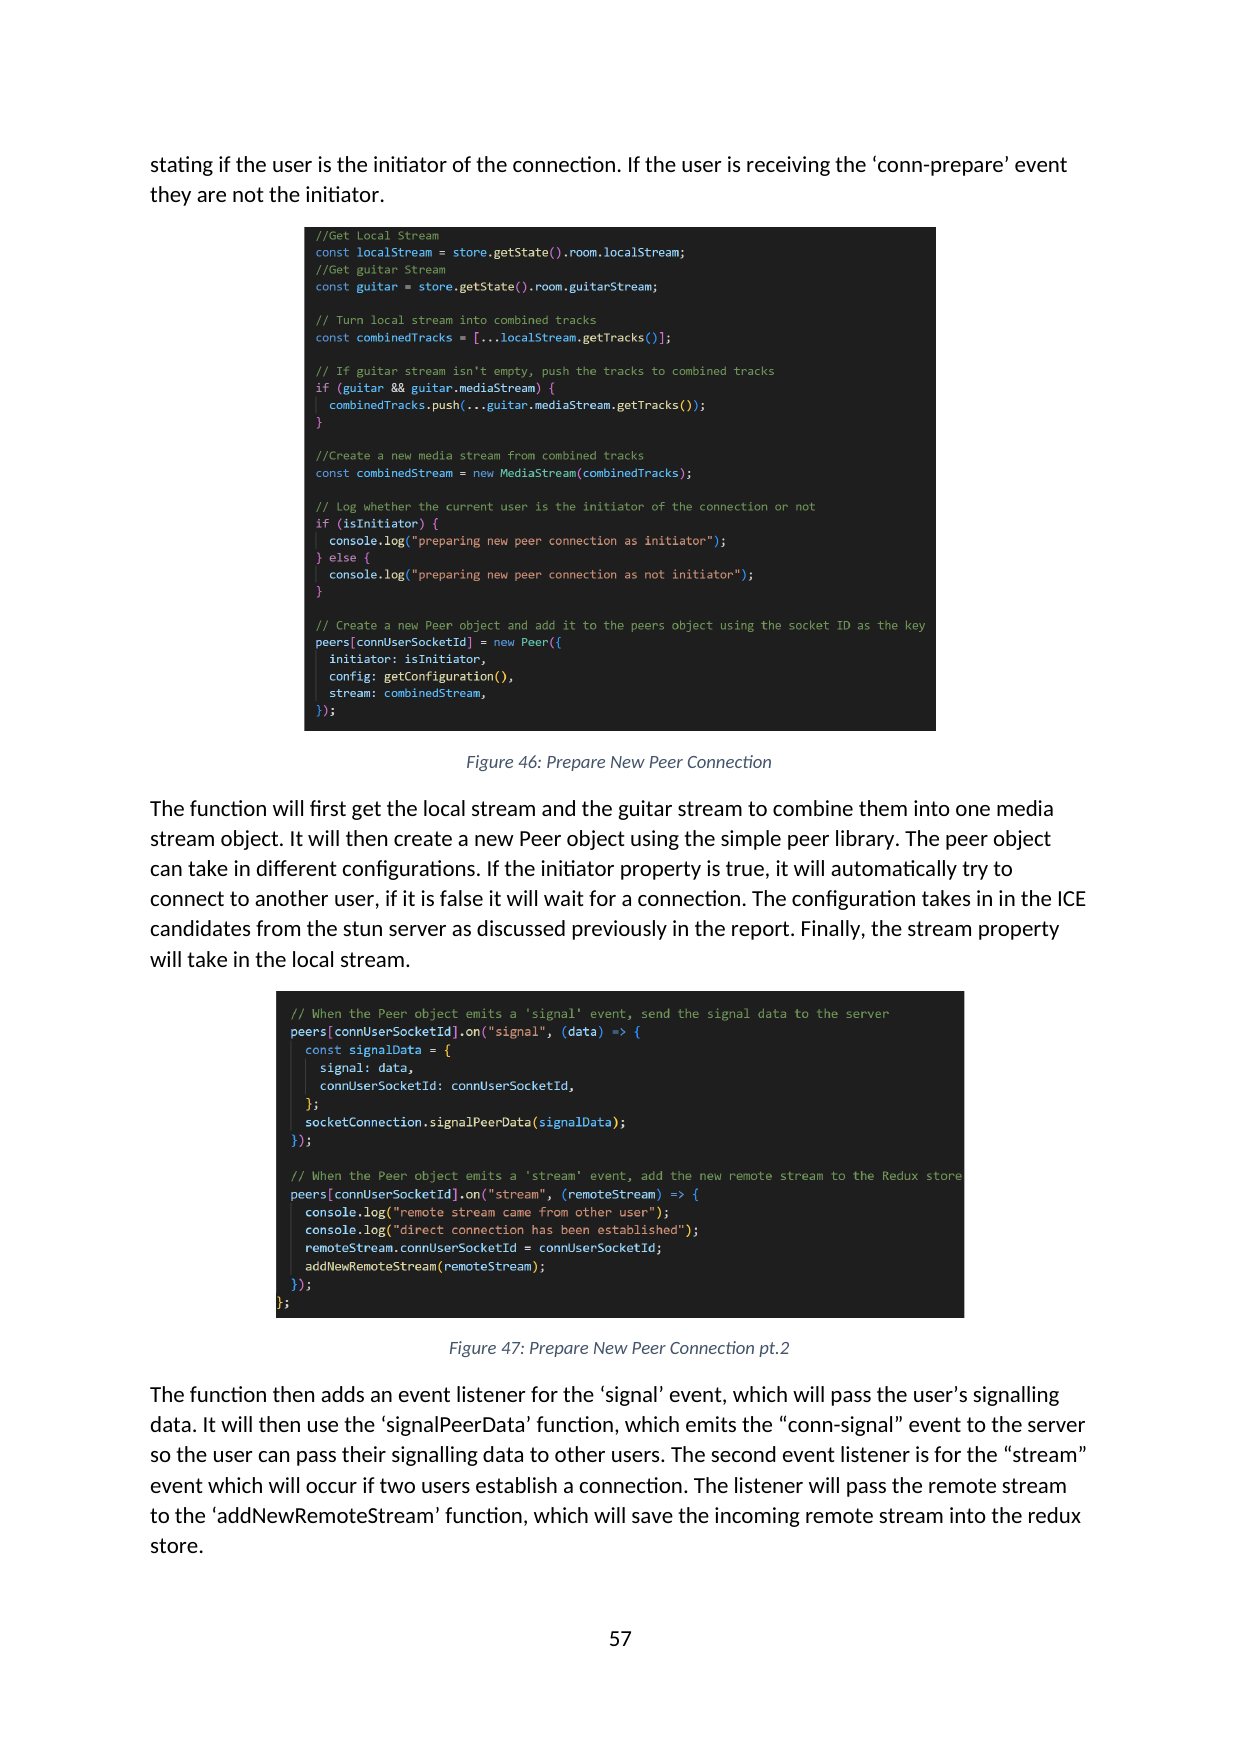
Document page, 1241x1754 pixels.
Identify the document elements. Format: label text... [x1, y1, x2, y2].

text Figure : Prepare New Peer Connection [150, 750, 1090, 773]
text Figure : Prepare New Peer Connection pt.2 [150, 1336, 1090, 1359]
picture [276, 991, 965, 1318]
text The function will first get the local stream and the guitar stream to combine them into one media stream object. It will then create a new Peer object using the simple peer library. The peer object can take in different configurations. If the initiator property is true, it will automatically try to connect to another user, if it is false it will wait for a connection. The configuration takes in in the ICE candidates from the stun server as discussed previously in the report. Finally, the stream property will take in the local stream. [150, 794, 1090, 973]
text The function then adds an event listener for the ‘signal’ event, which will pass the user’s signalling data. It will then use the ‘signalPeerData’ function, which emits the “conn-signal” event to the server so the user can pass their signalling data to other users. The second event listener is for the “stream” event which will occur if two users establish a connection. The listener will pass the remote stream to the ‘addNewRemoteStream’ function, which will save the incoming remote stream into the redux store. [150, 1380, 1090, 1559]
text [150, 150, 1090, 208]
picture [304, 227, 936, 731]
